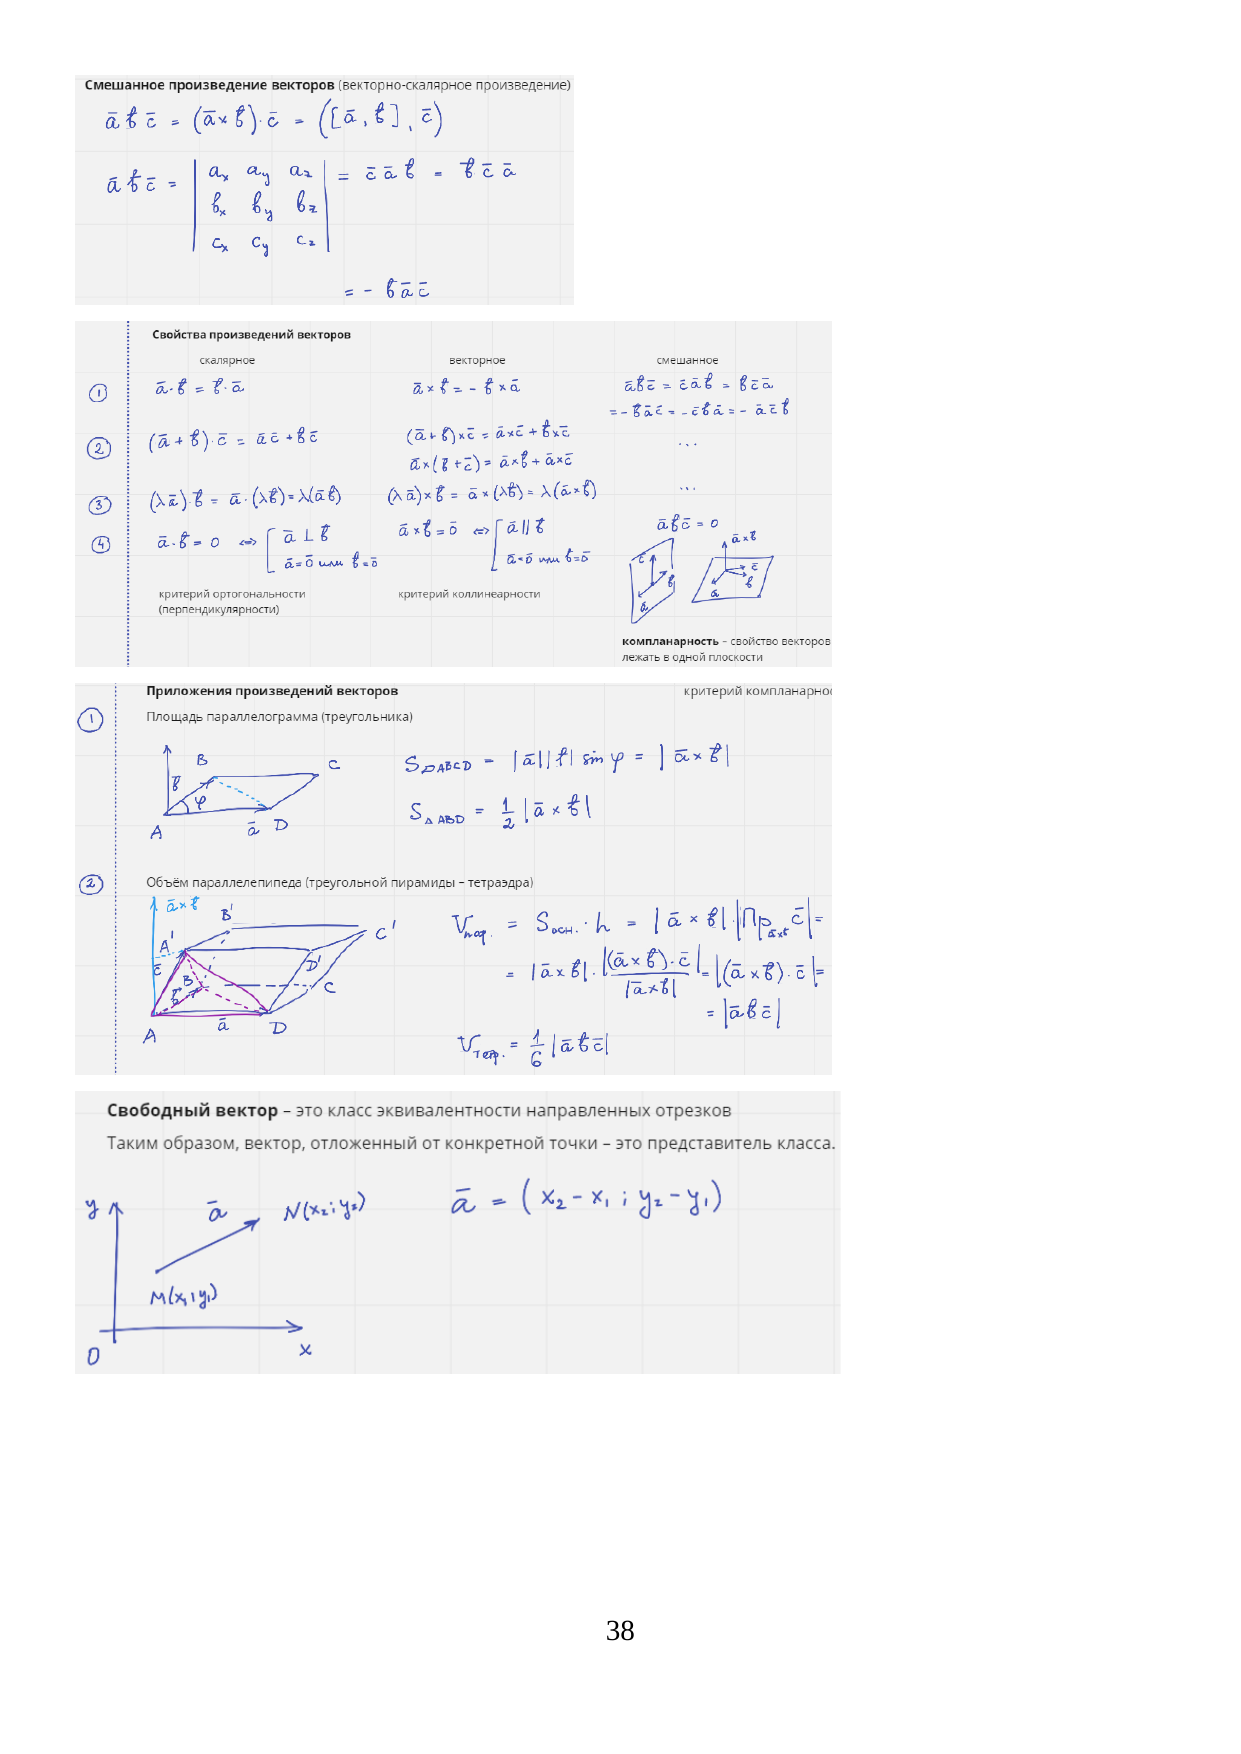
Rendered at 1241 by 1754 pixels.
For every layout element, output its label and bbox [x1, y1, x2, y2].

picture [75, 1091, 841, 1374]
picture [75, 321, 832, 667]
picture [75, 683, 832, 1075]
picture [75, 75, 574, 305]
